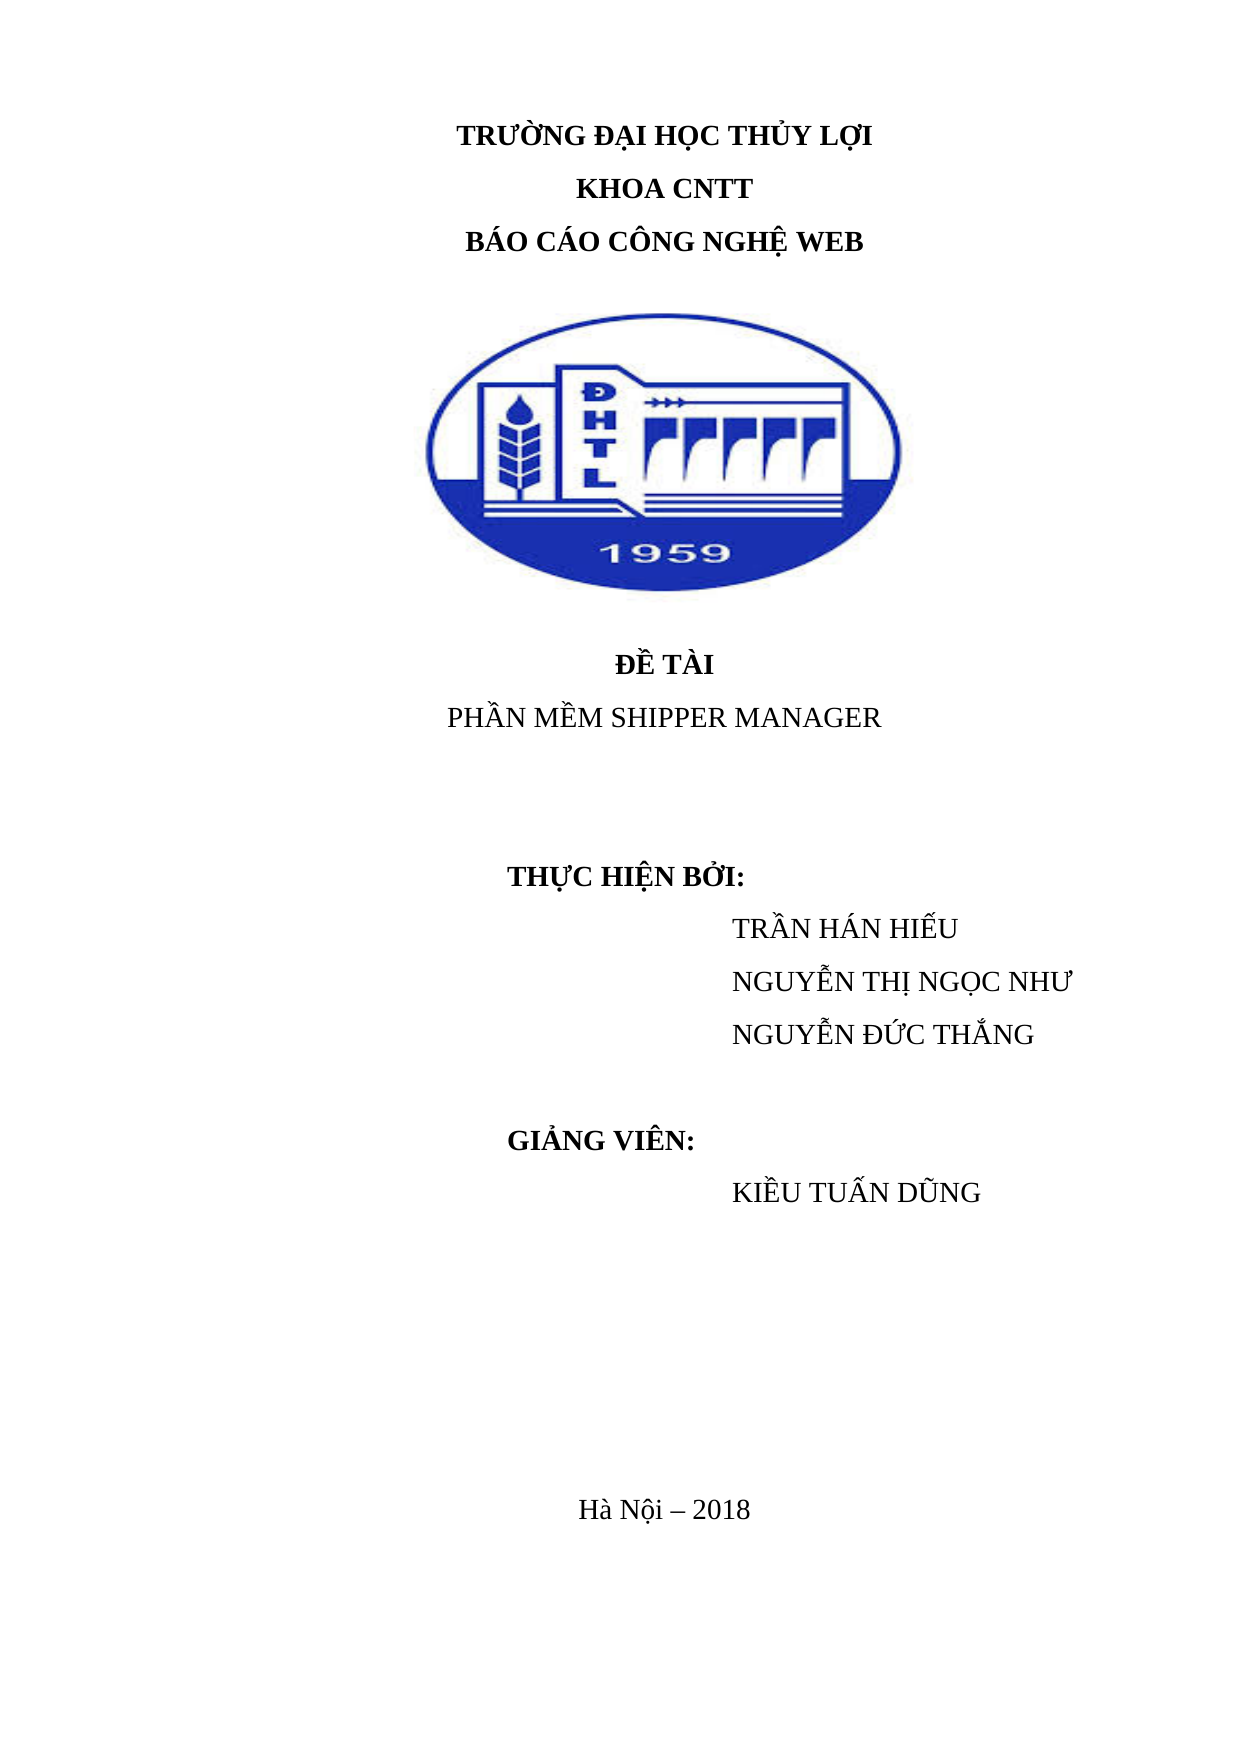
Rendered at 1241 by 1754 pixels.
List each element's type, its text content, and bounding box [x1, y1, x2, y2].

text GIẢNG VIÊN: [432, 1123, 1122, 1156]
text Hà Nội – 2018 [207, 1492, 1122, 1526]
text THỰC HIỆN BỞI: [432, 859, 1122, 892]
text NGUYỄN THỊ NGỌC NHƯ [732, 964, 1122, 998]
text TRƯỜNG ĐẠI HỌC THỦY LỢI [207, 118, 1122, 152]
text KIỀU TUẤN DŨNG [657, 1176, 1122, 1209]
picture [413, 276, 916, 629]
text KHOA CNTT [207, 171, 1122, 204]
text TRẦN HÁN HIẾU [732, 911, 1122, 945]
text NGUYỄN ĐỨC THẮNG [732, 1017, 1122, 1051]
text ĐỀ TÀI [207, 647, 1122, 681]
text BÁO CÁO CÔNG NGHỆ WEB [207, 224, 1122, 257]
text PHẦN MỀM SHIPPER MANAGER [207, 700, 1122, 734]
